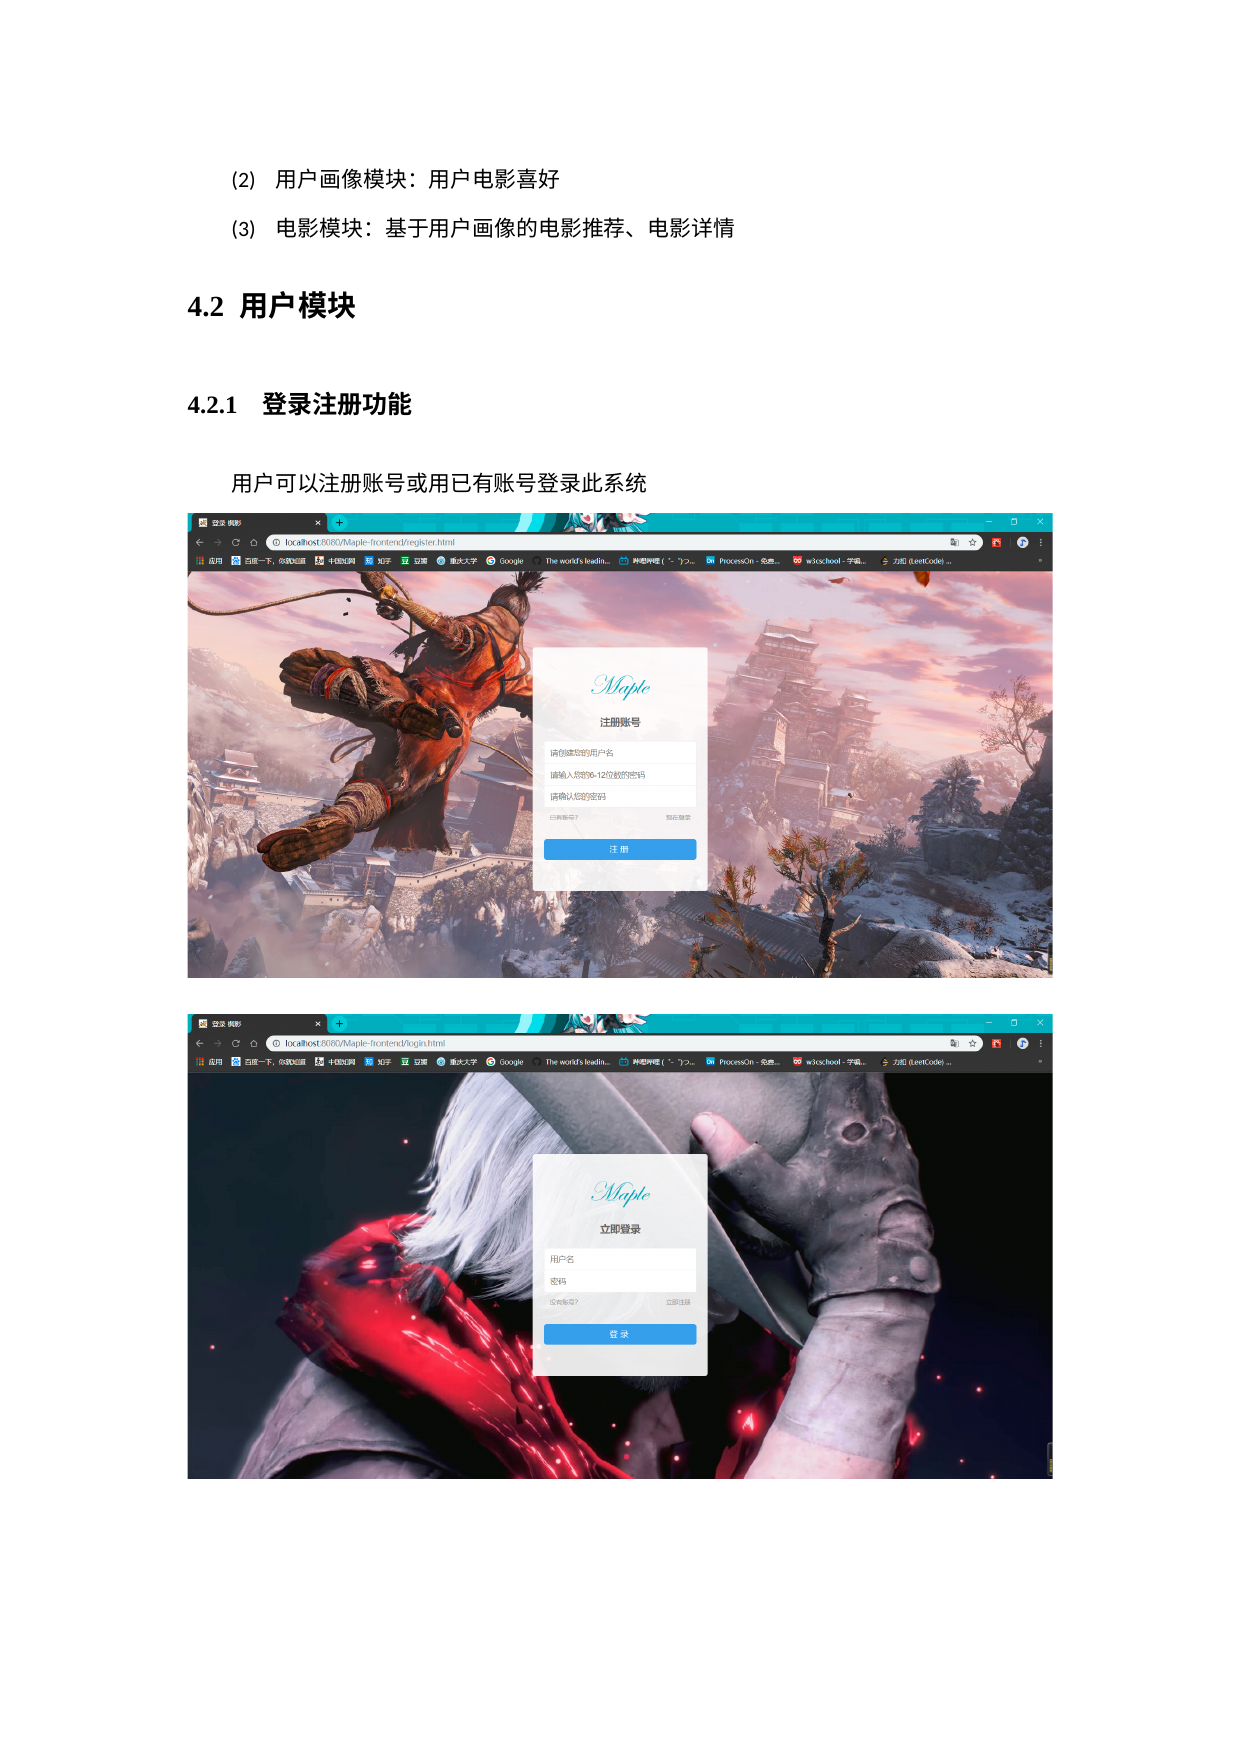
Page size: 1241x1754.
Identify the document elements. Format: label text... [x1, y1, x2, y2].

text 用户可以注册账号或用已有账号登录此系统 [187, 465, 1053, 498]
subtitle 用户模块 [187, 271, 1053, 336]
picture [187, 1014, 1053, 1479]
list 电影模块：基于用户画像的电影推荐、电影详情 [231, 210, 1053, 243]
subtitle 登录注册功能 [187, 370, 1053, 435]
list 用户画像模块：用户电影喜好 [231, 162, 1053, 194]
picture [187, 513, 1053, 978]
